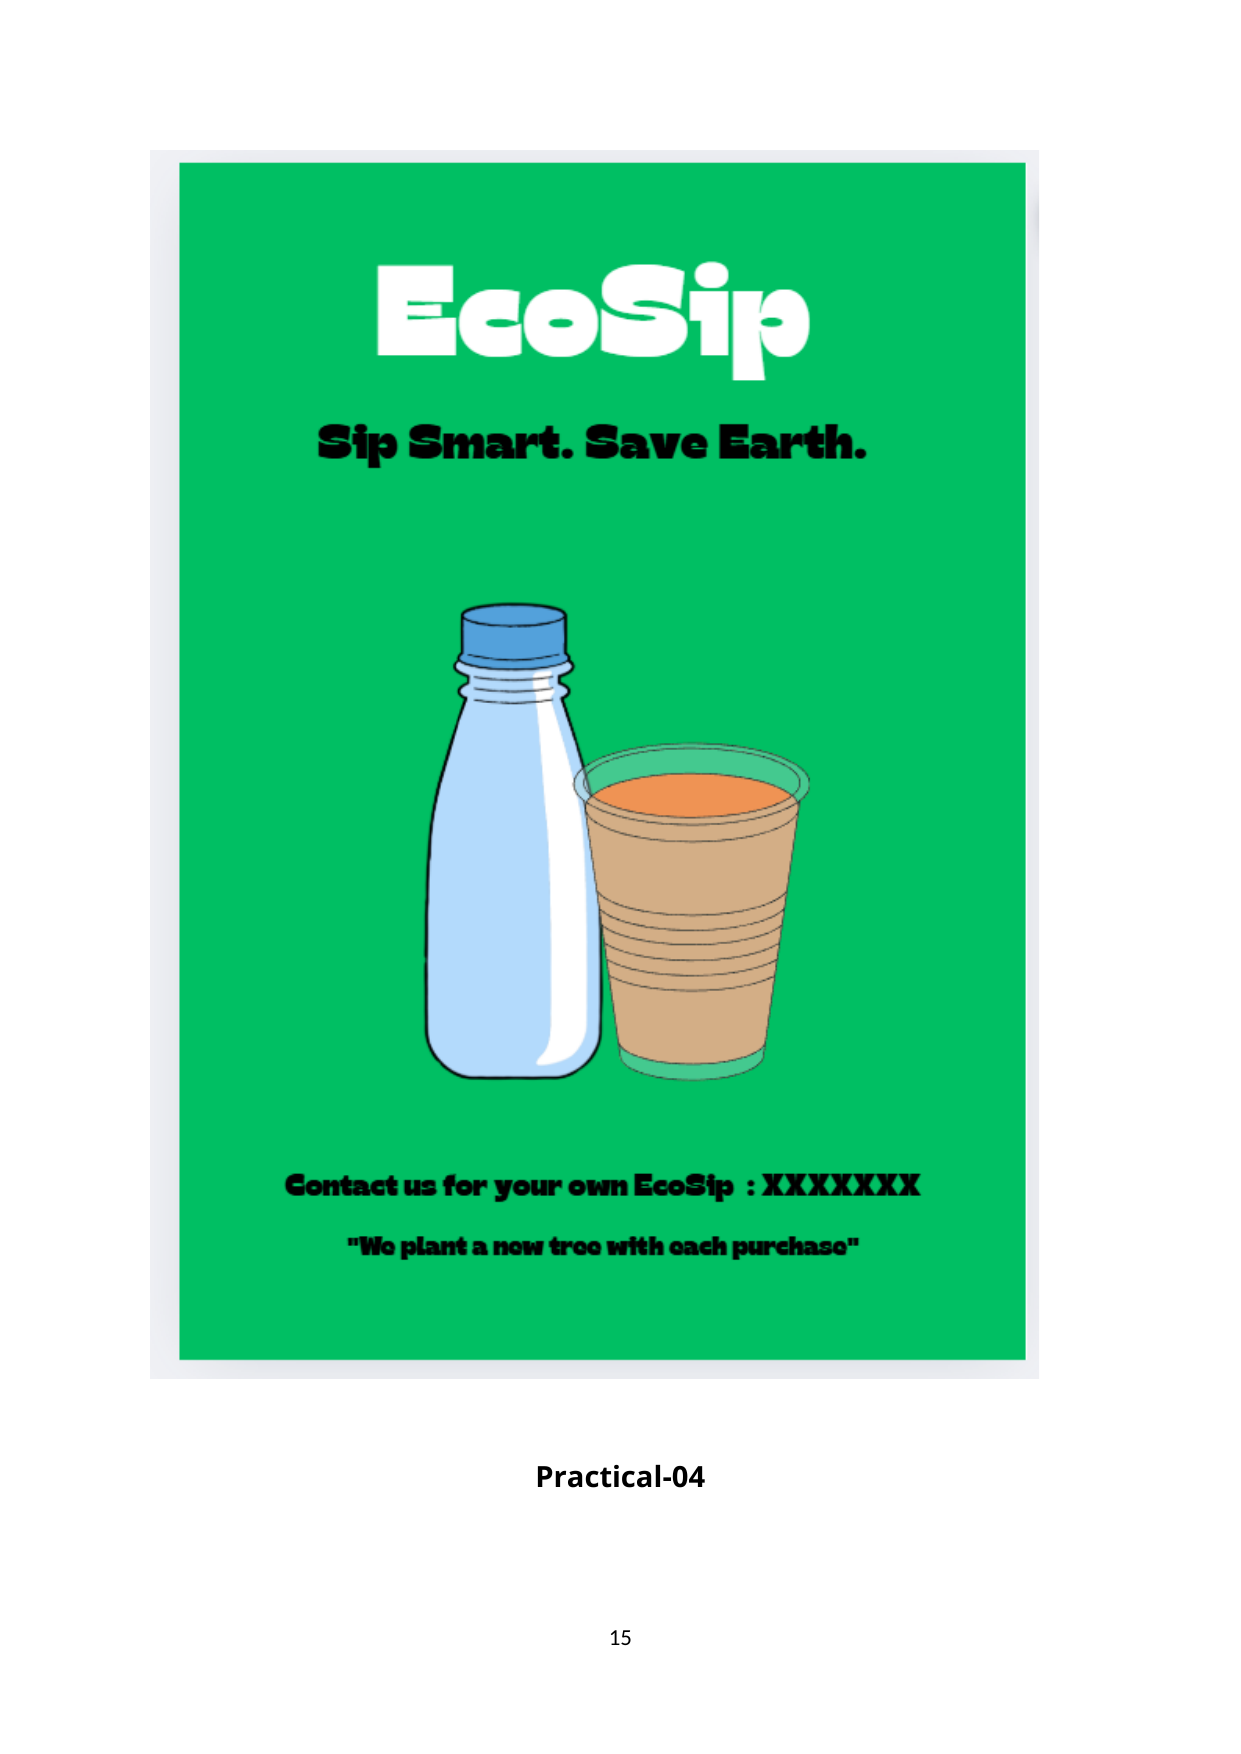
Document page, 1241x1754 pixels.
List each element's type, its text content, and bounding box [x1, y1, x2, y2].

text Practical-04 [150, 1457, 1090, 1496]
picture [150, 150, 1040, 1379]
